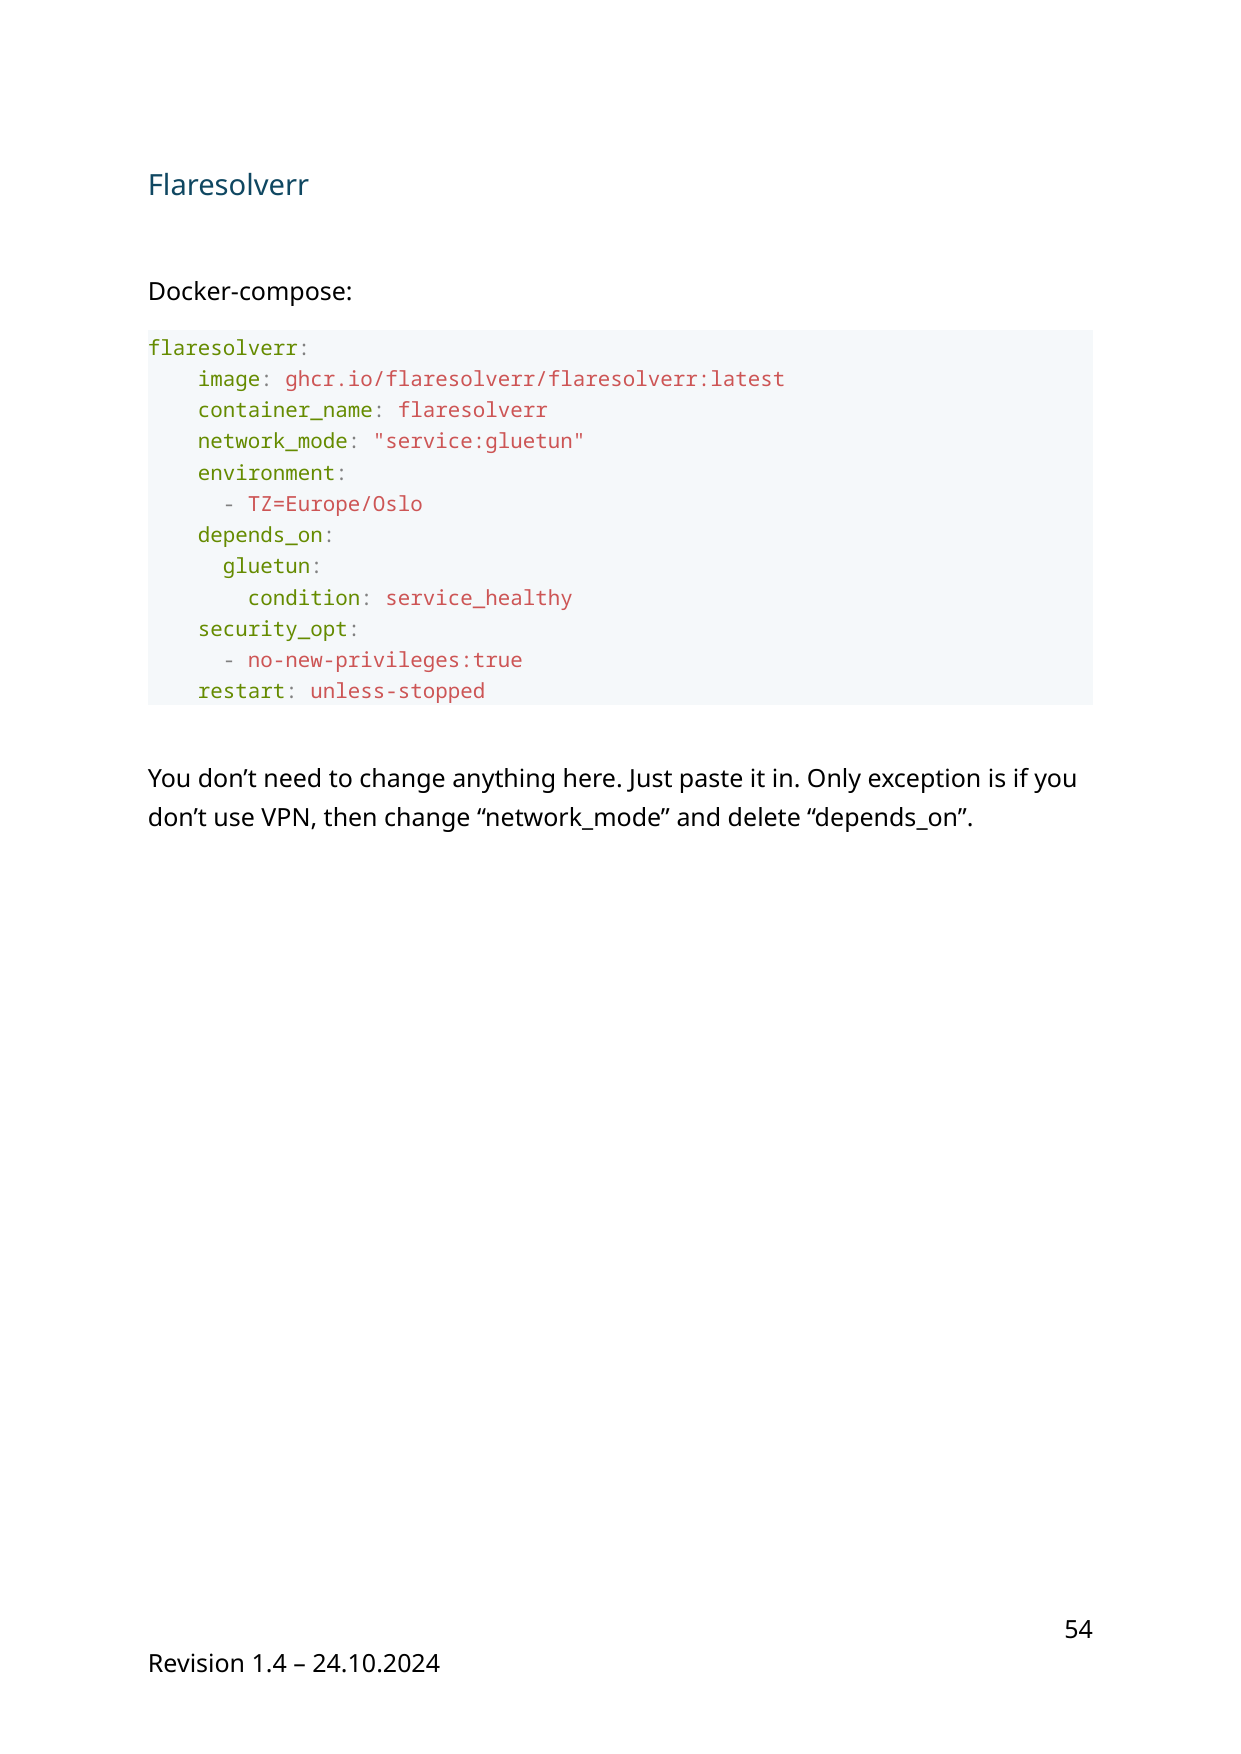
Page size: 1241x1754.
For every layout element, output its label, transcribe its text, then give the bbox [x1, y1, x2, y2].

text condition: service_healthy [148, 580, 1093, 611]
text restart: unless-stopped [148, 674, 1093, 705]
text - TZ=Europe/Oslo [148, 486, 1093, 517]
text depends_on: [148, 517, 1093, 549]
text image: ghcr.io/flaresolverr/flaresolverr:latest [148, 361, 1093, 392]
text security_opt: [148, 611, 1093, 642]
text Docker-compose: [148, 274, 1093, 308]
text gluetun: [148, 549, 1093, 580]
subtitle Flaresolverr [148, 164, 1093, 204]
text - no-new-privileges:true [148, 642, 1093, 674]
text flaresolverr: [148, 330, 1093, 361]
text network_mode: "service:gluetun" [148, 424, 1093, 455]
text You don’t need to change anything here. Just paste it in. Only exception is if you don’t use VPN, then change “network_mode” and delete “depends_on”. [148, 761, 1093, 834]
text container_name: flaresolverr [148, 392, 1093, 424]
text environment: [148, 455, 1093, 486]
